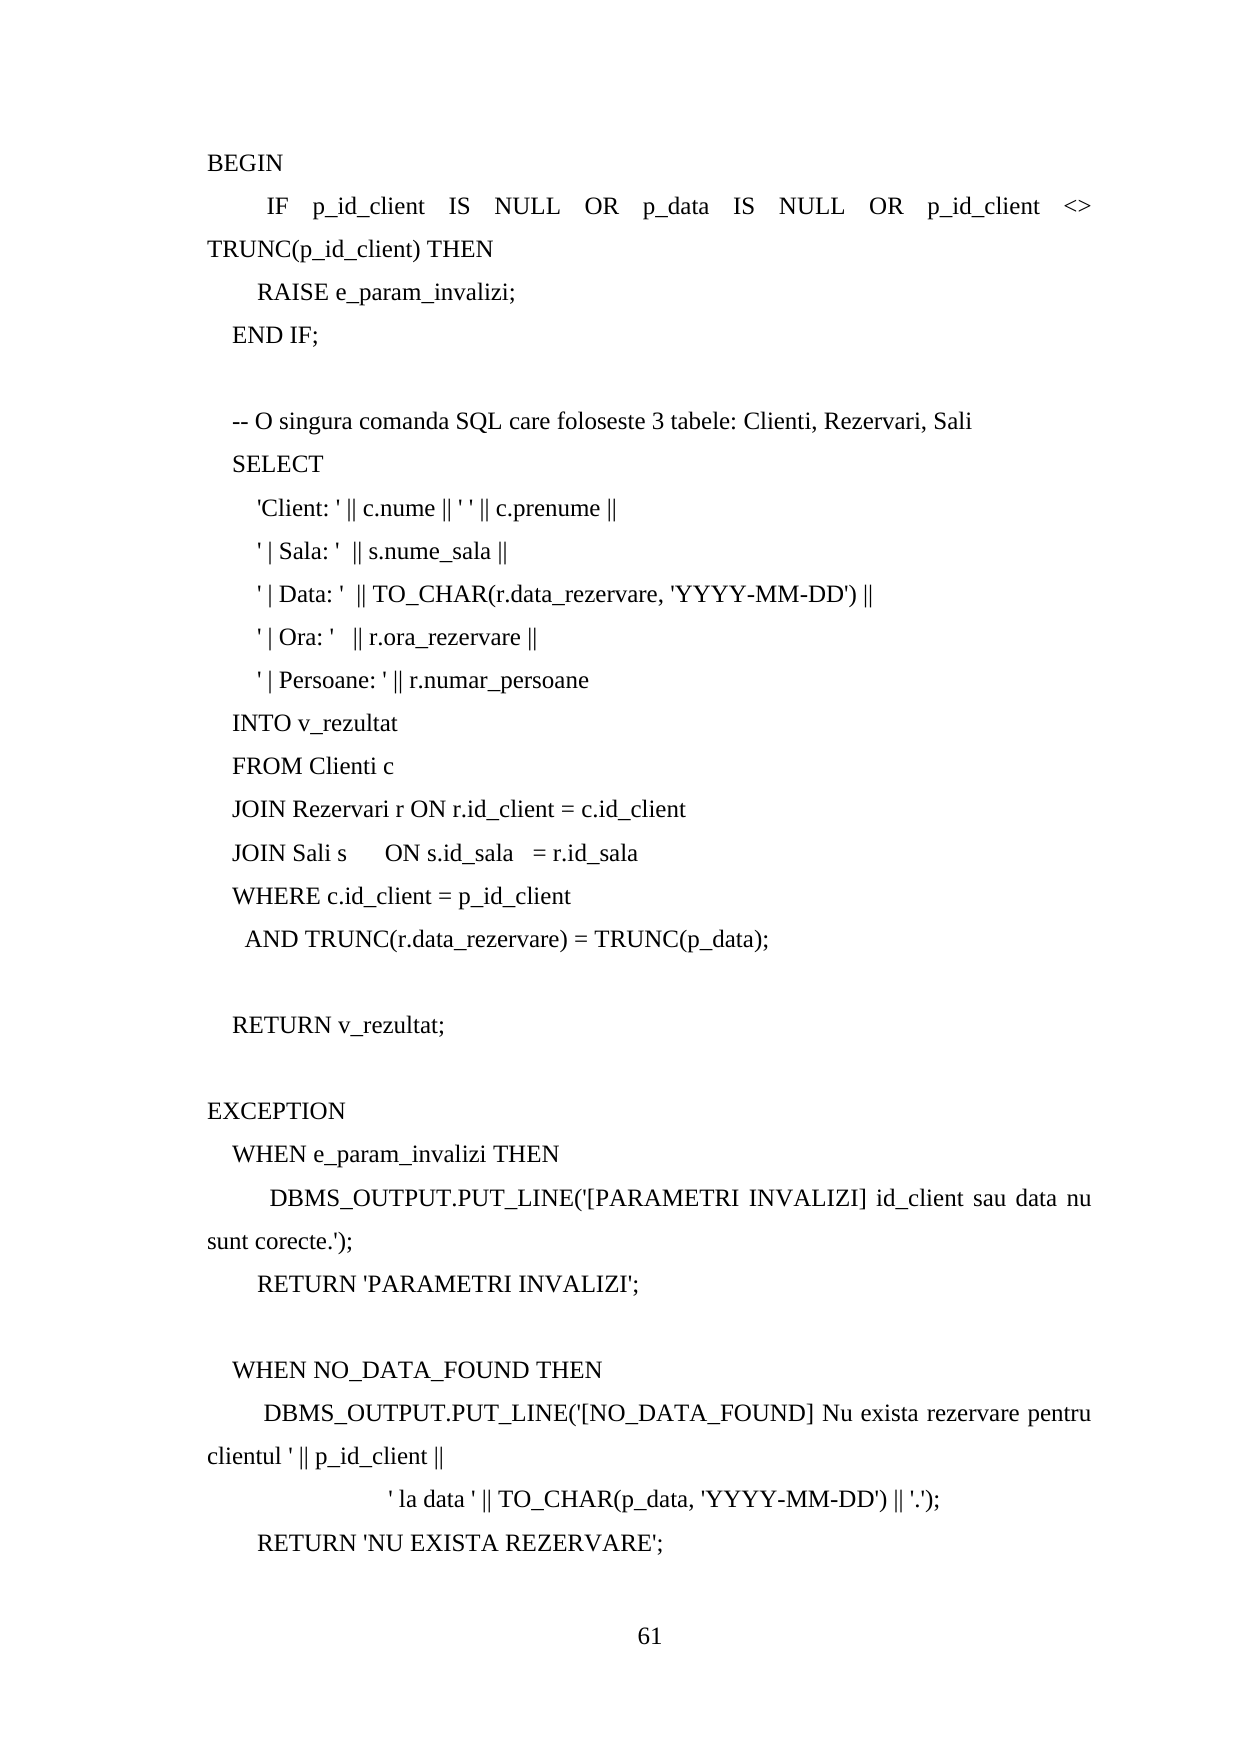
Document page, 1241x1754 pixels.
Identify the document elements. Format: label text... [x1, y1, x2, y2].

text RETURN 'NU EXISTA REZERVARE'; [207, 1528, 1092, 1556]
text DBMS_OUTPUT.PUT_LINE('[PARAMETRI INVALIZI] id_client sau data nu sunt corecte.'); [207, 1183, 1092, 1254]
text ' | Sala: ' || s.nume_sala || [207, 536, 1092, 564]
text ' | Data: ' || TO_CHAR(r.data_rezervare, 'YYYY-MM-DD') || [207, 579, 1092, 608]
text RETURN 'PARAMETRI INVALIZI'; [207, 1269, 1092, 1298]
text WHEN NO_DATA_FOUND THEN [207, 1355, 1092, 1384]
text IF p_id_client IS NULL OR p_data IS NULL OR p_id_client <> TRUNC(p_id_client) THEN [207, 191, 1092, 263]
text BEGIN [207, 148, 1092, 176]
text ' | Persoane: ' || r.numar_persoane [207, 665, 1092, 694]
text DBMS_OUTPUT.PUT_LINE('[NO_DATA_FOUND] Nu exista rezervare pentru clientul ' || p_id_client || [207, 1398, 1092, 1470]
text JOIN Sali s ON s.id_sala = r.id_sala [207, 838, 1092, 866]
text -- O singura comanda SQL care foloseste 3 tabele: Clienti, Rezervari, Sali [207, 406, 1092, 435]
text ' | Ora: ' || r.ora_rezervare || [207, 622, 1092, 651]
text WHERE c.id_client = p_id_client [207, 881, 1092, 909]
text AND TRUNC(r.data_rezervare) = TRUNC(p_data); [207, 924, 1092, 953]
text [207, 1484, 1092, 1513]
text END IF; [207, 320, 1092, 349]
text INTO v_rezultat [207, 708, 1092, 737]
text RETURN v_rezultat; [207, 1010, 1092, 1039]
text WHEN e_param_invalizi THEN [207, 1139, 1092, 1168]
text 'Client: ' || c.nume || ' ' || c.prenume || [207, 493, 1092, 521]
text EXCEPTION [207, 1096, 1092, 1125]
text JOIN Rezervari r ON r.id_client = c.id_client [207, 794, 1092, 823]
text FROM Clienti c [207, 751, 1092, 780]
text RAISE e_param_invalizi; [207, 277, 1092, 306]
text SELECT [207, 449, 1092, 478]
